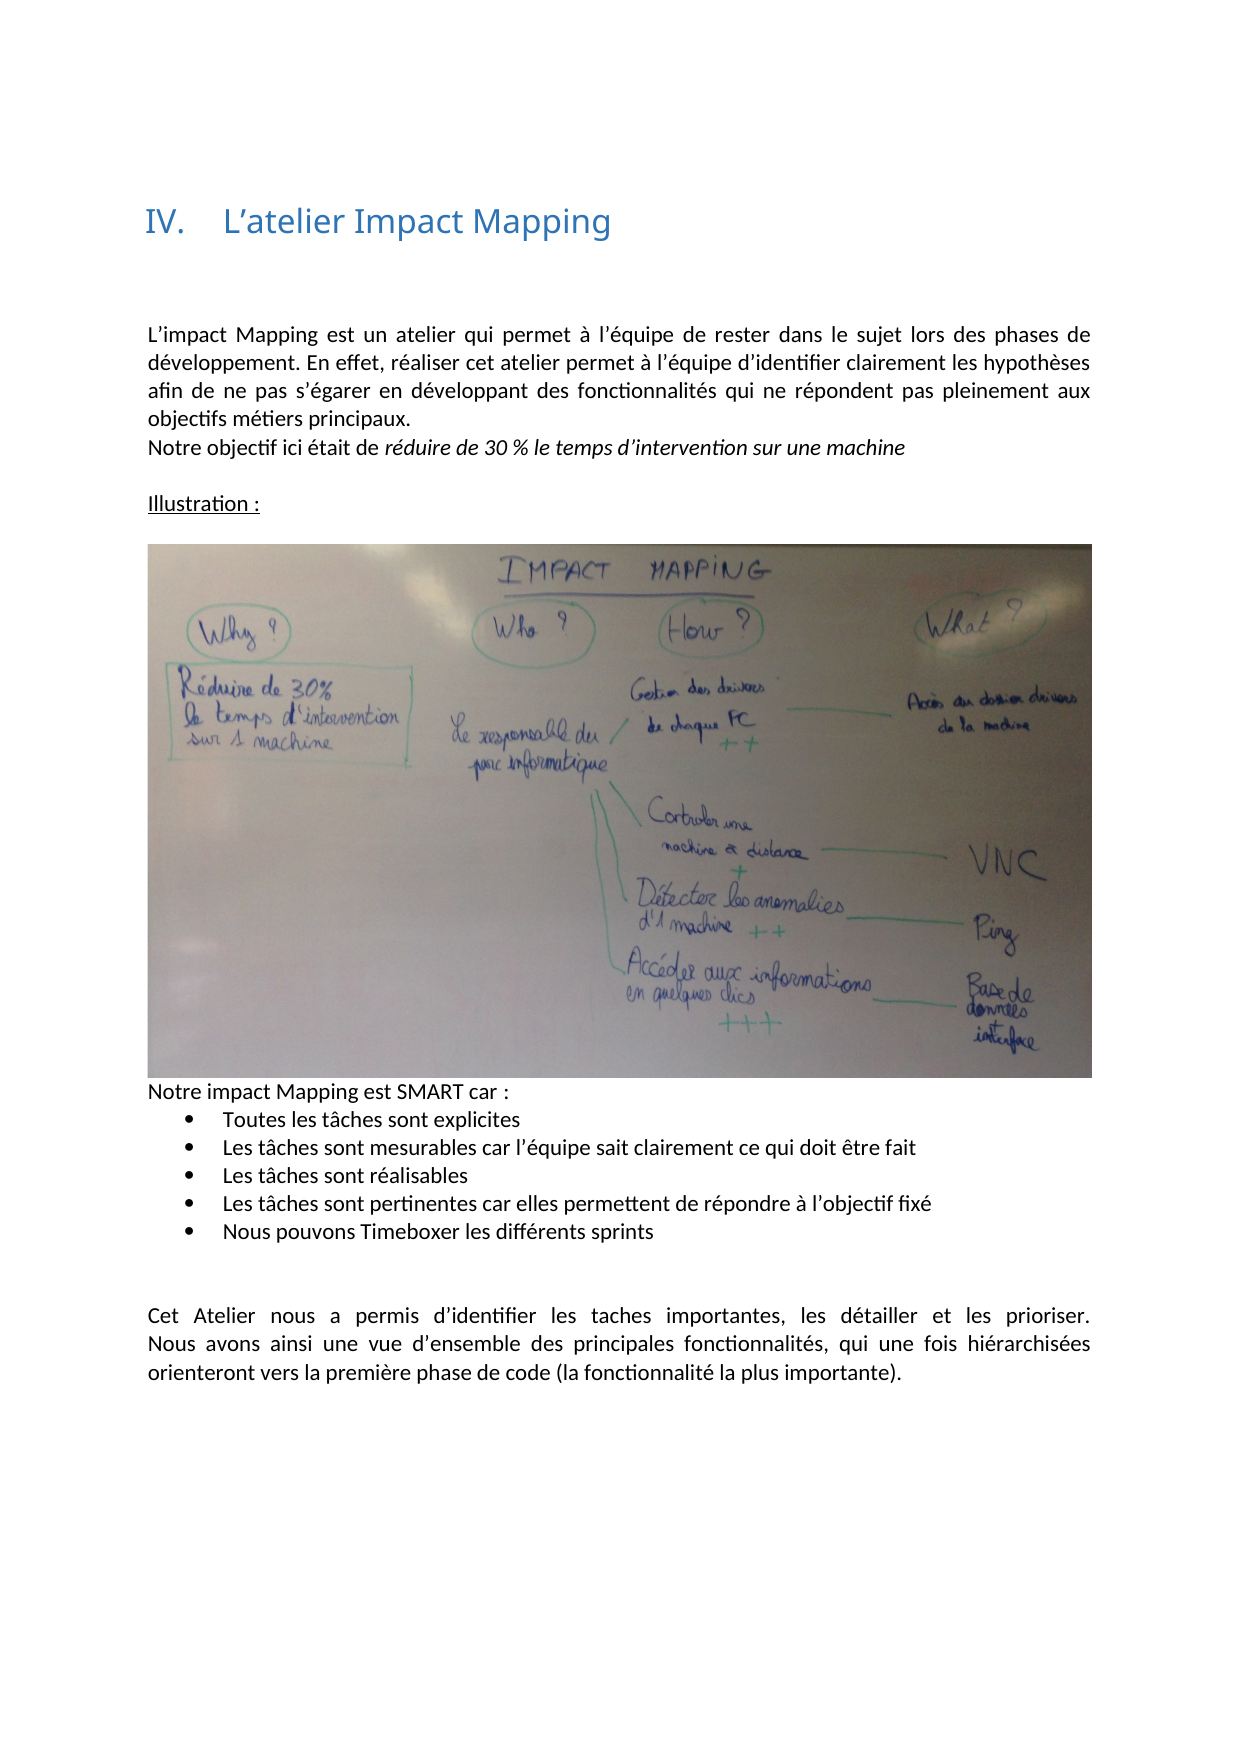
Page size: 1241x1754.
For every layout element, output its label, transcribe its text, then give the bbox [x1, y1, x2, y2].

list Les tâches sont mesurables car l’équipe sait clairement ce qui doit être fait [185, 1133, 1093, 1161]
text L’impact Mapping est un atelier qui permet à l’équipe de rester dans le sujet lors des phases de développement. En effet, réaliser cet atelier permet à l’équipe d’identifier clairement les hypothèses afin de ne pas s’égarer en développant des fonctionnalités qui ne répondent pas pleinement aux objectifs métiers principaux. [148, 321, 1093, 433]
list Les tâches sont réalisables [185, 1161, 1093, 1189]
text Notre objectif ici était de réduire de 30 % le temps d’intervention sur une machine [148, 433, 1093, 461]
text Cet Atelier nous a permis d’identifier les taches importantes, les détailler et les prioriser. Nous avons ainsi une vue d’ensemble des principales fonctionnalités, qui une fois hiérarchisées orienteront vers la première phase de code (la fonctionnalité la plus importante). [148, 1302, 1093, 1386]
picture [147, 544, 1092, 1078]
list Les tâches sont pertinentes car elles permettent de répondre à l’objectif fixé [185, 1189, 1093, 1217]
text Illustration : [148, 461, 1093, 545]
list Toutes les tâches sont explicites [185, 1105, 1093, 1133]
subtitle L’atelier Impact Mapping [185, 198, 1093, 292]
list Nous pouvons Timeboxer les différents sprints [185, 1217, 1093, 1246]
